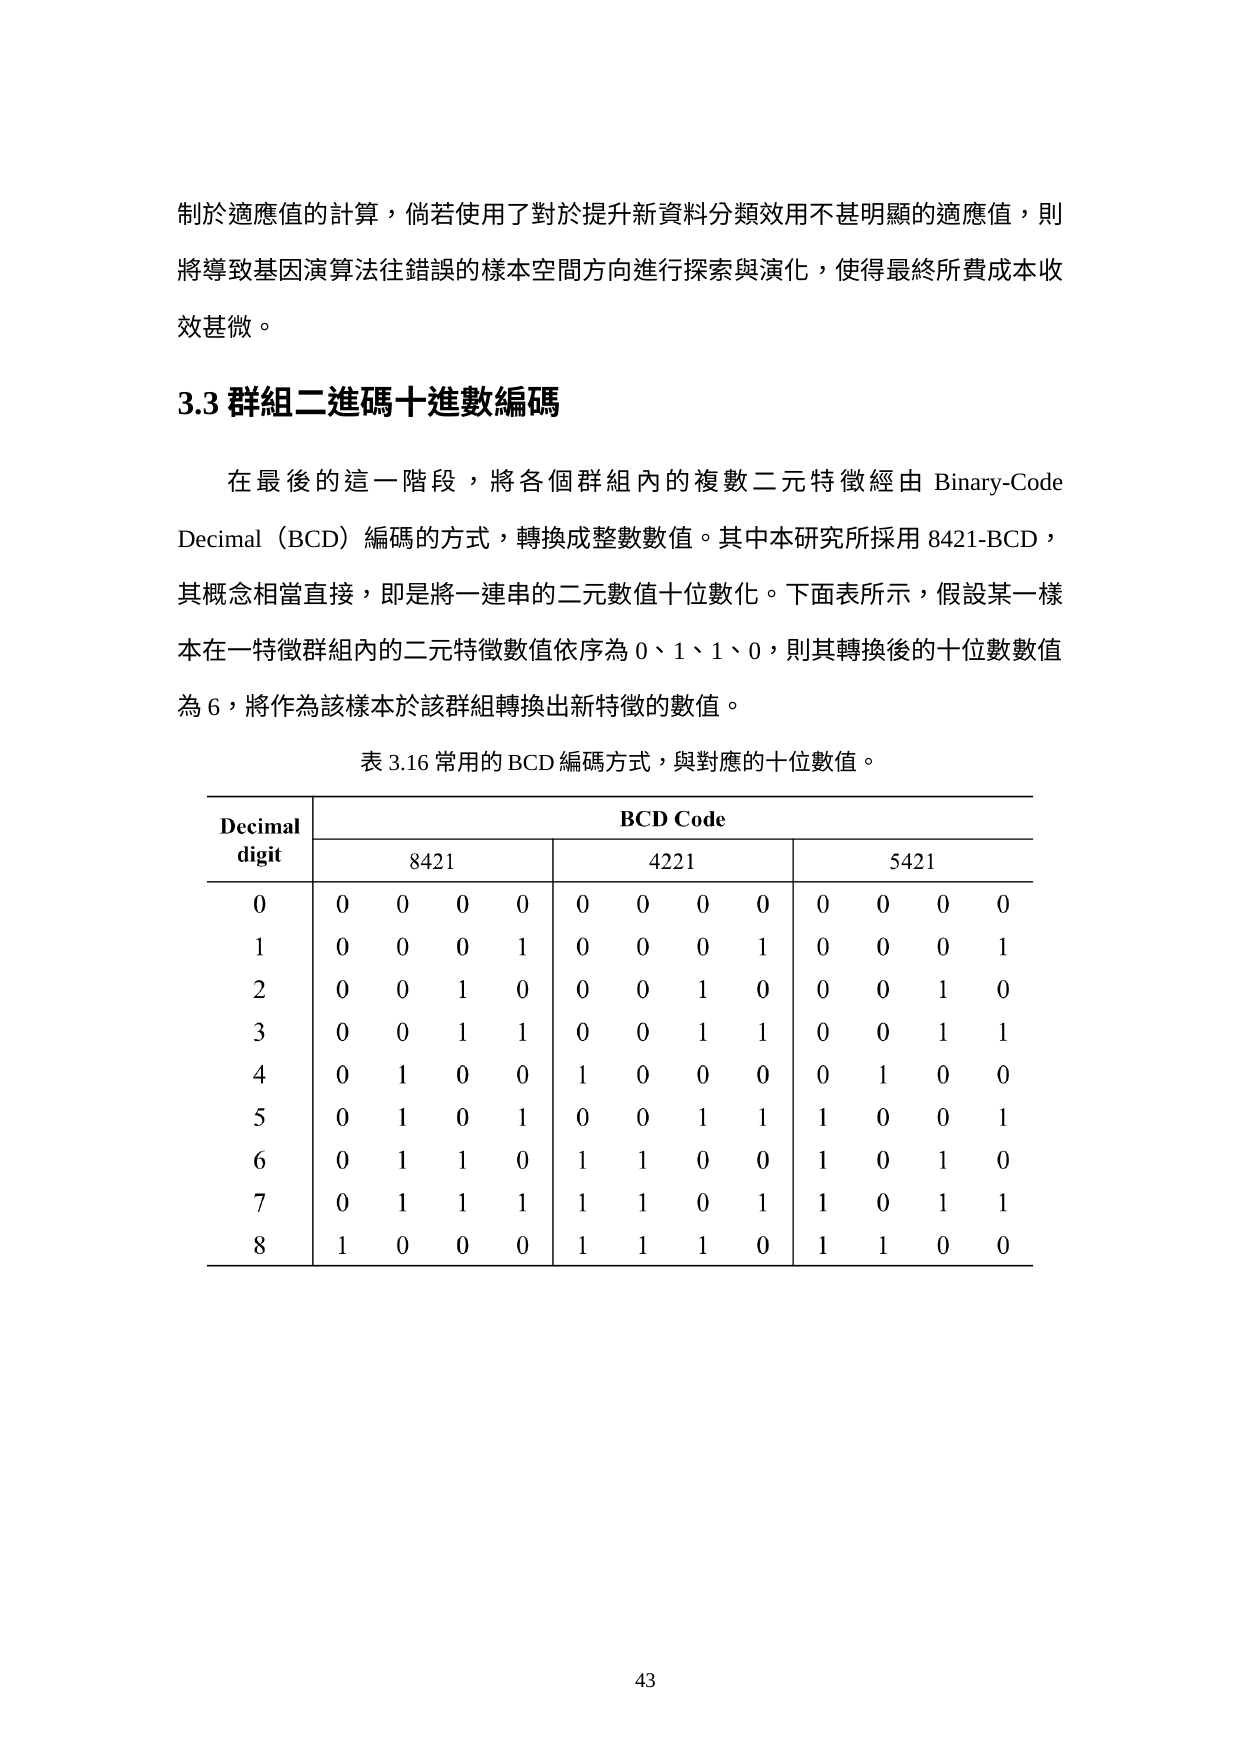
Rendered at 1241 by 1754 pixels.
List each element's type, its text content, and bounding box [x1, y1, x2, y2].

text 在最後的這一階段，將各個群組內的複數二元特徵經由Binary-Code Decimal（BCD）編碼的方式，轉換成整數數值。其中本研究所採用8421-BCD，其概念相當直接，即是將一連串的二元數值十位數化。如下表所示，假設某一樣本在一特徵群組內的二元特徵數值依序為0、1、1、0，則其轉換後的十位數數值為6，將作為該樣本於該群組轉換出新特徵的數值。 [177, 461, 1063, 724]
picture [206, 795, 1034, 1276]
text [177, 194, 1063, 344]
subtitle 群組二進碼十進數編碼 [177, 362, 1063, 437]
